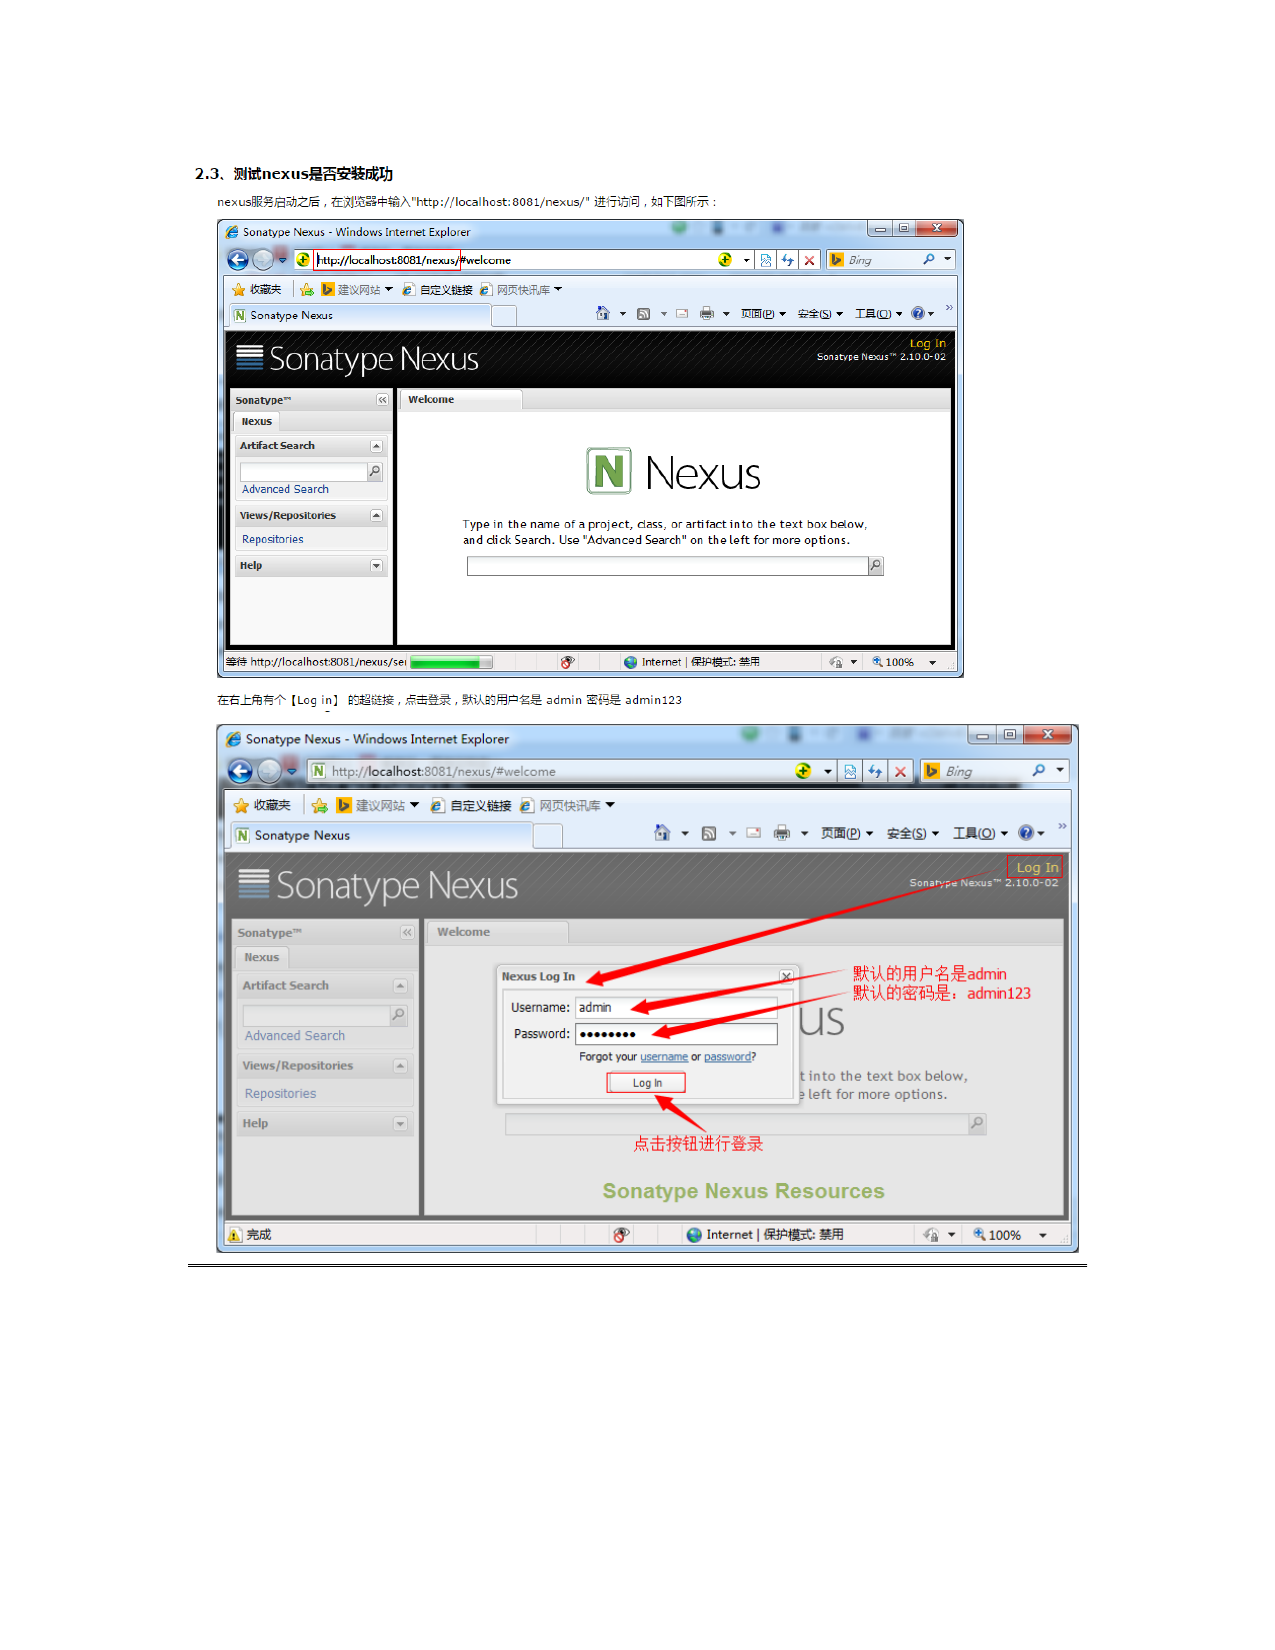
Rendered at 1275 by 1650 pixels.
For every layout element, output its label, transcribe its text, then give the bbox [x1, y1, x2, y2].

picture [187, 158, 1087, 709]
picture [187, 711, 1087, 1261]
